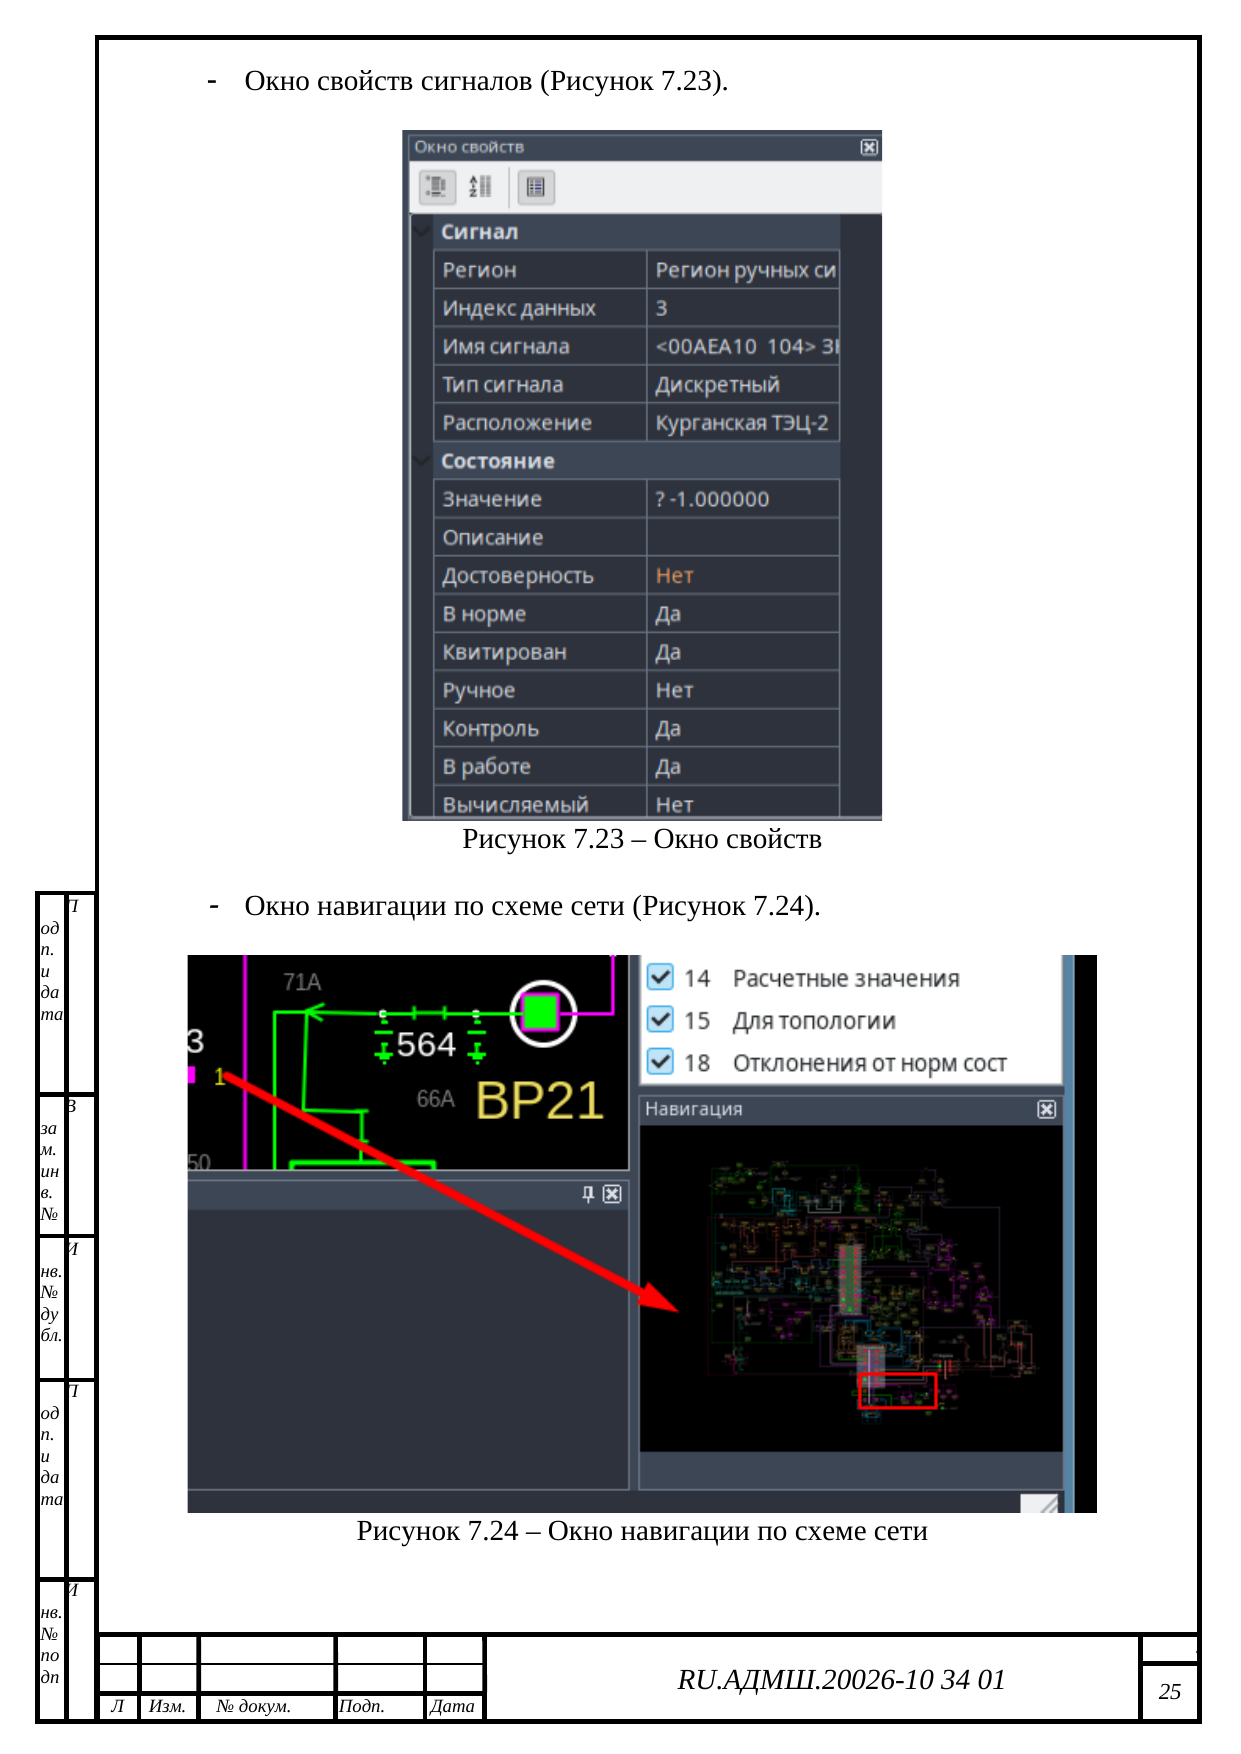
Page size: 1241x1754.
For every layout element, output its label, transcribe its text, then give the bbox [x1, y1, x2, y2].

picture [402, 130, 883, 821]
picture [187, 955, 1097, 1513]
